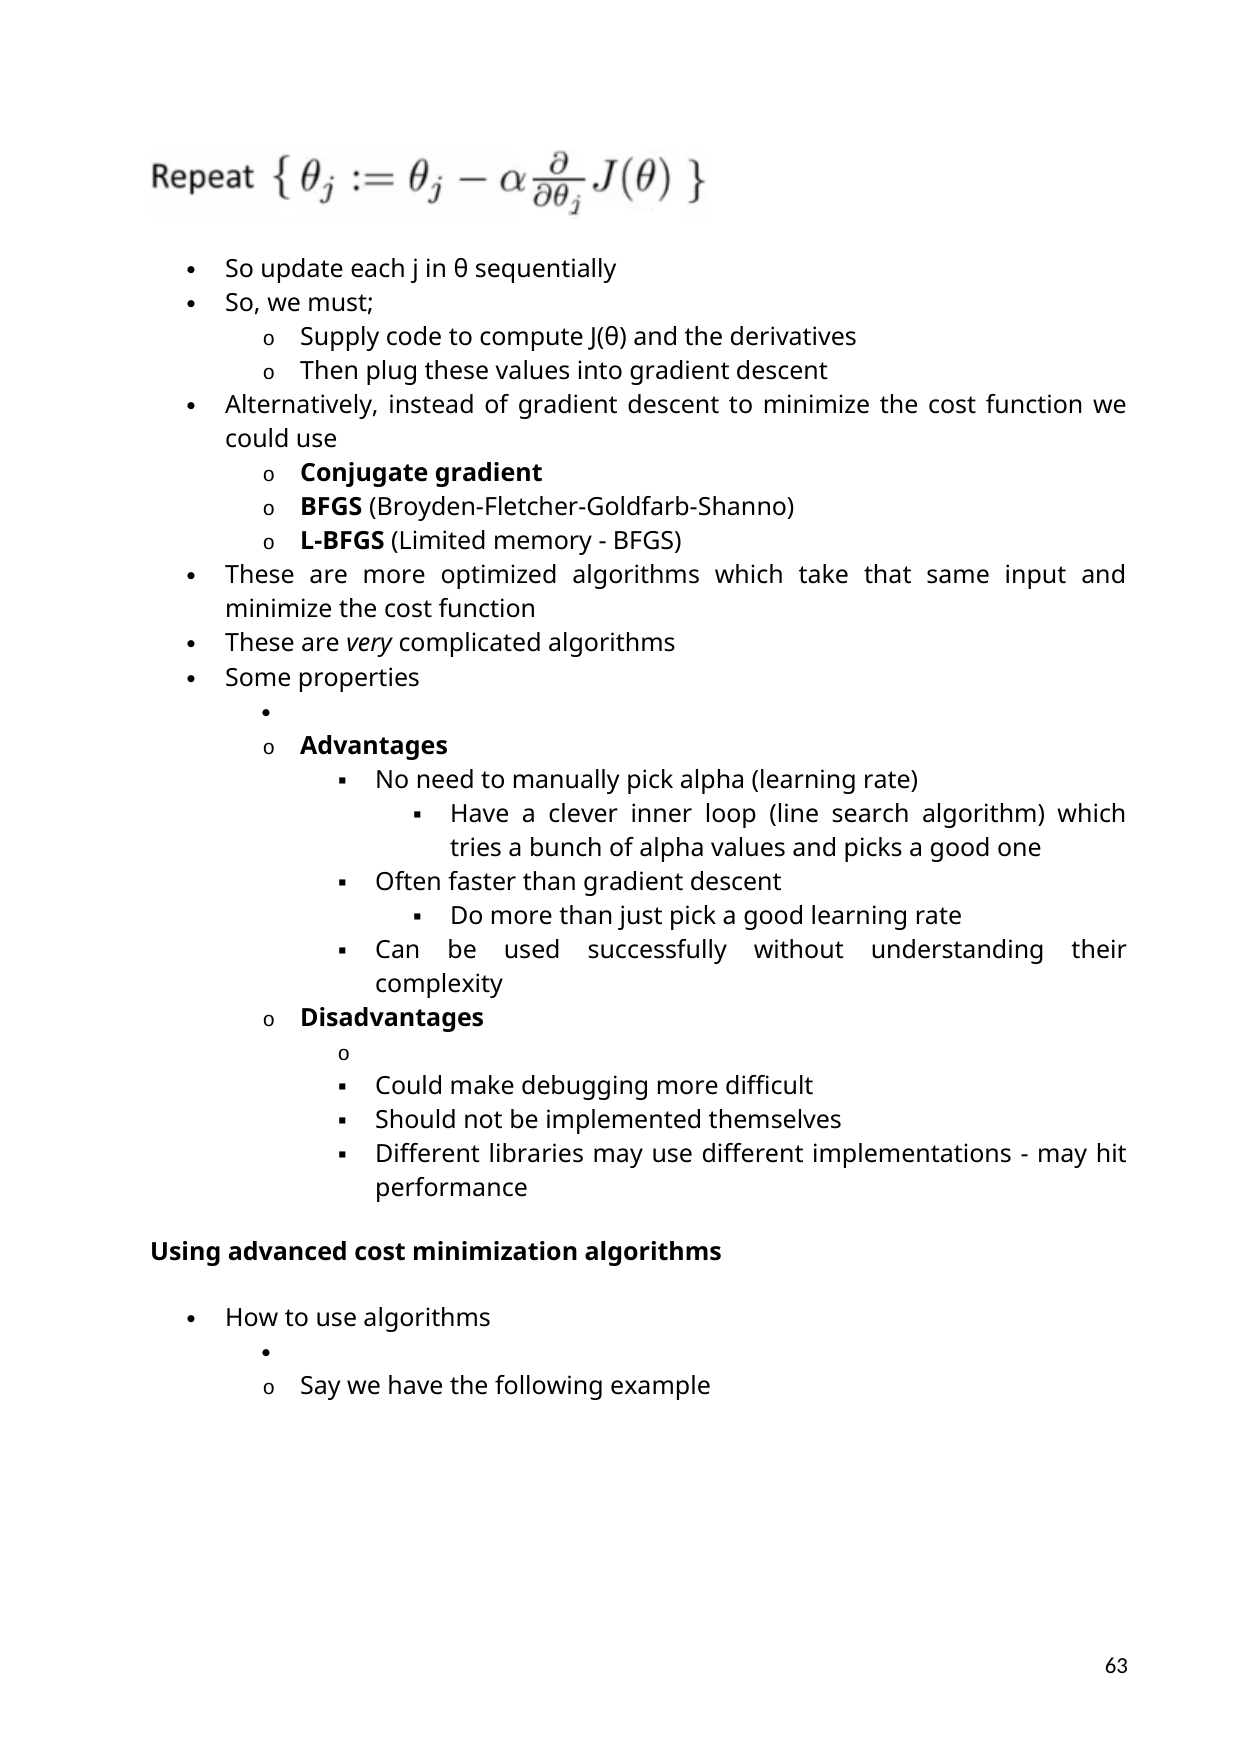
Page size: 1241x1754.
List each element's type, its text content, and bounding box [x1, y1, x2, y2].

list Some properties [187, 659, 1128, 693]
text Using advanced cost minimization algorithms [150, 1233, 1128, 1267]
list So update each j in θ sequentially [187, 250, 1128, 284]
list Do more than just pick a good learning rate [412, 898, 1128, 932]
list Advantages [262, 727, 1128, 761]
list Supply code to compute J(θ) and the derivatives [262, 318, 1128, 353]
list Say we have the following example [262, 1367, 1128, 1401]
list L-BFGS (Limited memory - BFGS) [262, 523, 1128, 557]
list Disadvantages [262, 1000, 1128, 1034]
list Conjugate gradient [262, 455, 1128, 489]
list Then plug these values into gradient descent [262, 353, 1128, 387]
list Could make debugging more difficult [337, 1068, 1128, 1102]
list Alternatively, instead of gradient descent to minimize the cost function we could use [187, 387, 1128, 455]
list Should not be implemented themselves [337, 1102, 1128, 1136]
list BFGS (Broyden-Fletcher-Goldfarb-Shanno) [262, 489, 1128, 523]
list Have a clever inner loop (line search algorithm) which tries a bunch of alpha values and picks a good one [412, 795, 1128, 863]
list How to use algorithms [187, 1299, 1128, 1333]
list Different libraries may use different implementations - may hit performance [337, 1136, 1128, 1204]
picture [150, 150, 708, 219]
list These are more optimized algorithms which take that same input and minimize the cost function [187, 557, 1128, 625]
list Often faster than gradient descent [337, 863, 1128, 898]
list No need to manually pick alpha (learning rate) [337, 761, 1128, 795]
list So, we must; [187, 284, 1128, 318]
list Can be used successfully without understanding their complexity [337, 932, 1128, 1000]
list These are very complicated algorithms [187, 625, 1128, 659]
